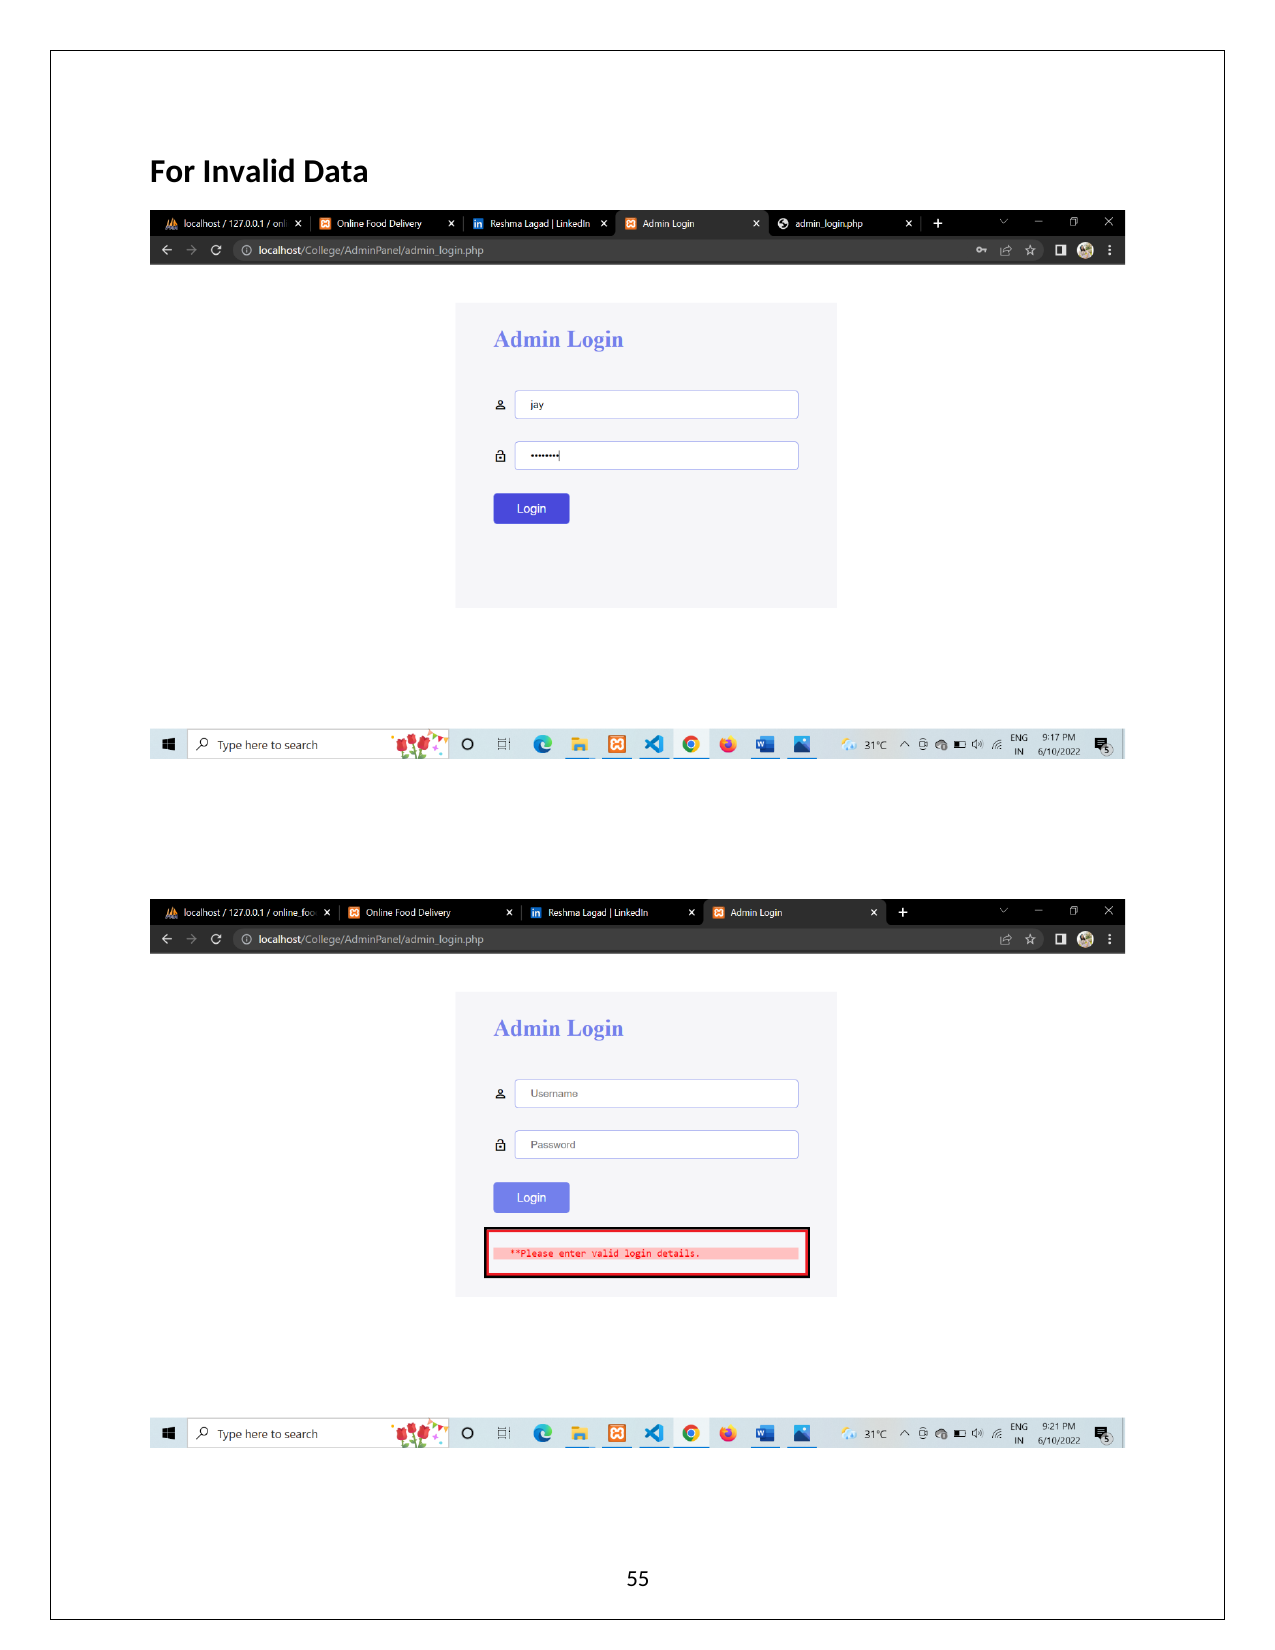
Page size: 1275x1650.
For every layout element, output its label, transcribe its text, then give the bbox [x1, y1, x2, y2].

text For Invalid Data [150, 150, 1125, 191]
picture [150, 210, 1125, 759]
picture [150, 899, 1125, 1448]
